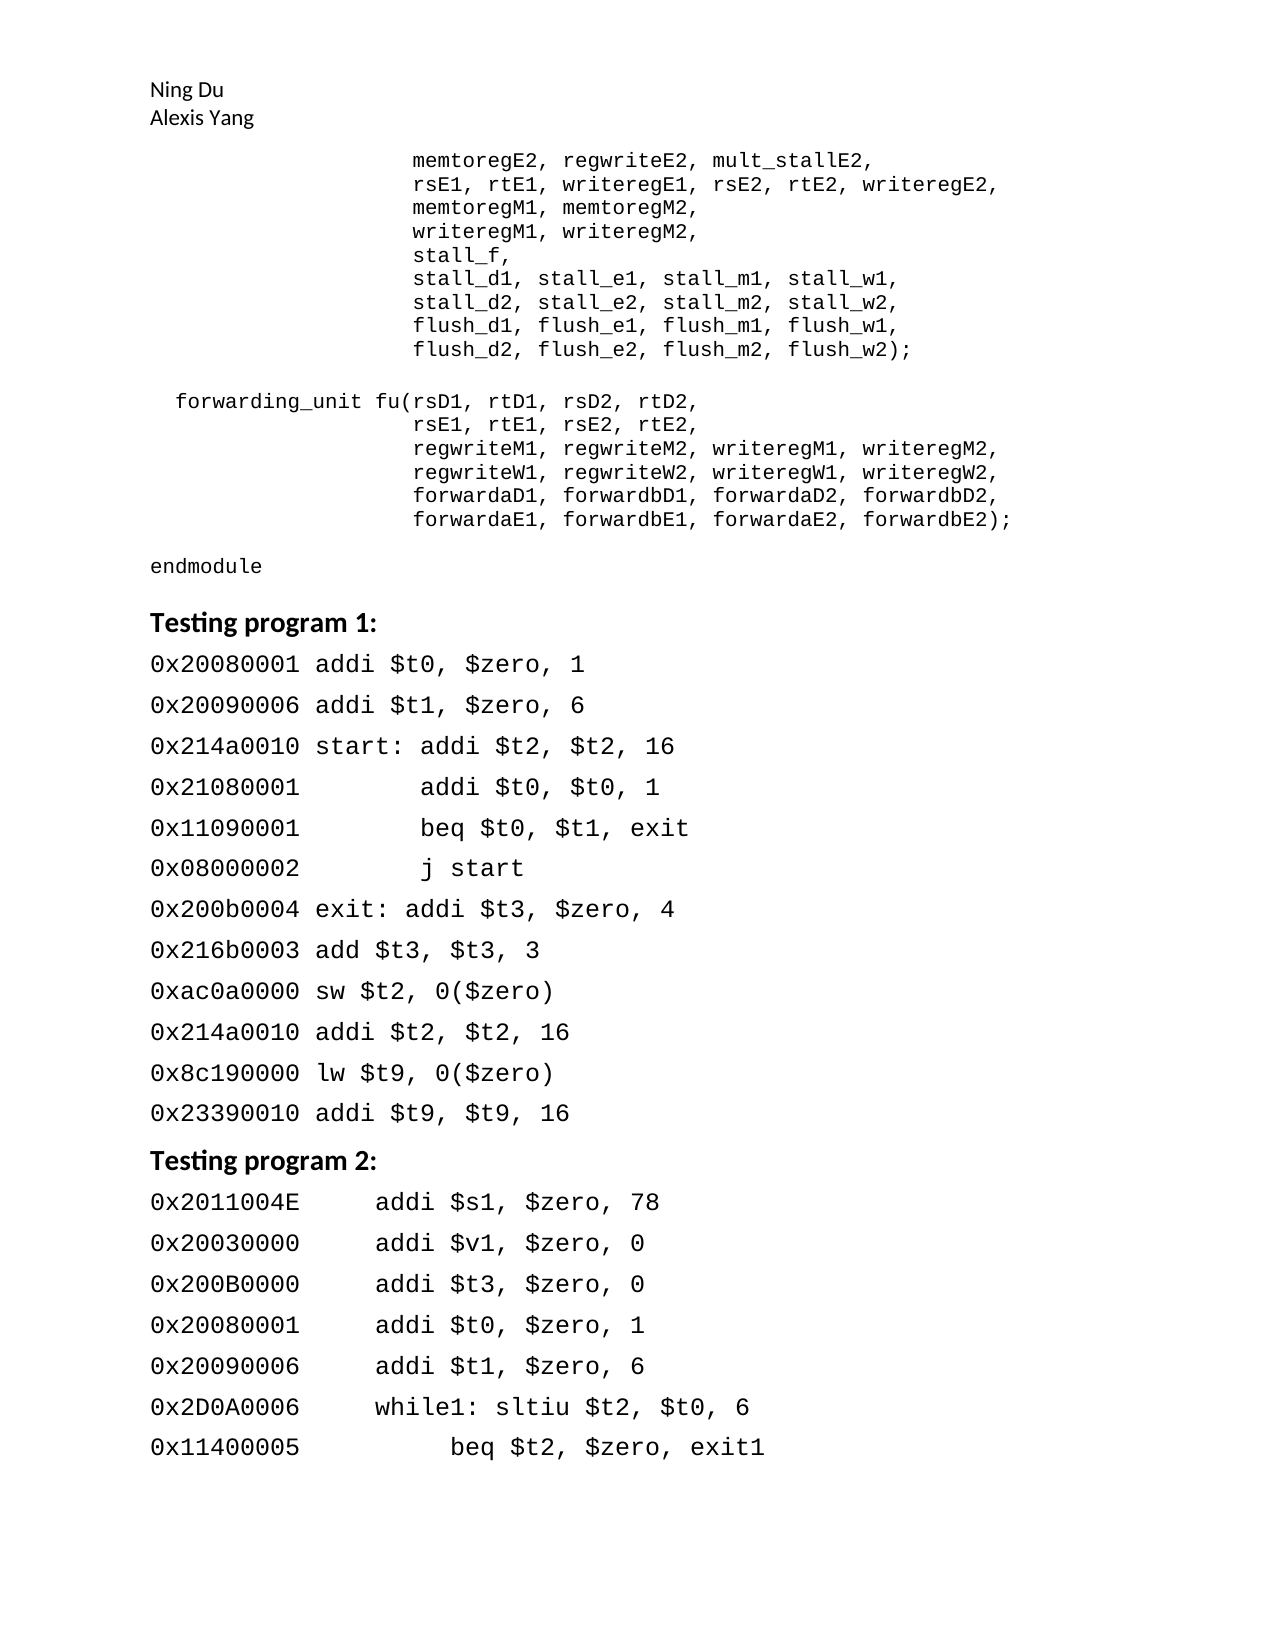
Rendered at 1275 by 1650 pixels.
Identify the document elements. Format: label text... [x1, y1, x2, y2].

text writeregM1, writeregM2, [150, 221, 1125, 244]
text 0x2D0A0006 while1: sltiu $t2, $t0, 6 [150, 1394, 1125, 1422]
text 0x20080001 addi $t0, $zero, 1 [150, 1312, 1125, 1341]
text forwardaE1, forwardbE1, forwardaE2, forwardbE2); [150, 509, 1125, 533]
text 0x20090006 addi $t1, $zero, 6 [150, 693, 1125, 721]
text forwardaD1, forwardbD1, forwardaD2, forwardbD2, [150, 485, 1125, 509]
text endmodule [150, 556, 1125, 580]
text regwriteW1, regwriteW2, writeregW1, writeregW2, [150, 462, 1125, 485]
text Testing program 2: [150, 1142, 1125, 1177]
text stall_d2, stall_e2, stall_m2, stall_w2, [150, 292, 1125, 316]
text forwarding_unit fu(rsD1, rtD1, rsD2, rtD2, [150, 391, 1125, 414]
text 0x200b0004 exit: addi $t3, $zero, 4 [150, 897, 1125, 925]
text 0x23390010 addi $t9, $t9, 16 [150, 1101, 1125, 1129]
text 0x21080001 addi $t0, $t0, 1 [150, 774, 1125, 803]
text 0x200B0000 addi $t3, $zero, 0 [150, 1272, 1125, 1300]
text 0x20090006 addi $t1, $zero, 6 [150, 1353, 1125, 1382]
text 0x20080001 addi $t0, $zero, 1 [150, 652, 1125, 680]
text flush_d2, flush_e2, flush_m2, flush_w2); [150, 339, 1125, 363]
text flush_d1, flush_e1, flush_m1, flush_w1, [150, 316, 1125, 339]
text rsE1, rtE1, rsE2, rtE2, [150, 414, 1125, 438]
text memtoregM1, memtoregM2, [150, 197, 1125, 221]
text stall_f, [150, 244, 1125, 268]
text 0x11090001 beq $t0, $t1, exit [150, 815, 1125, 843]
text 0x11400005 beq $t2, $zero, exit1 [150, 1435, 1125, 1463]
text 0x2011004E addi $s1, $zero, 78 [150, 1190, 1125, 1218]
text memtoregE2, regwriteE2, mult_stallE2, [150, 150, 1125, 174]
text regwriteM1, regwriteM2, writeregM1, writeregM2, [150, 438, 1125, 462]
text 0x216b0003 add $t3, $t3, 3 [150, 938, 1125, 966]
text 0x214a0010 addi $t2, $t2, 16 [150, 1019, 1125, 1048]
text 0xac0a0000 sw $t2, 0($zero) [150, 978, 1125, 1007]
text 0x20030000 addi $v1, $zero, 0 [150, 1231, 1125, 1259]
text rsE1, rtE1, writeregE1, rsE2, rtE2, writeregE2, [150, 174, 1125, 197]
text stall_d1, stall_e1, stall_m1, stall_w1, [150, 268, 1125, 292]
text 0x8c190000 lw $t9, 0($zero) [150, 1060, 1125, 1088]
text 0x214a0010 start: addi $t2, $t2, 16 [150, 733, 1125, 762]
text Testing program 1: [150, 604, 1125, 639]
text 0x08000002 j start [150, 856, 1125, 884]
